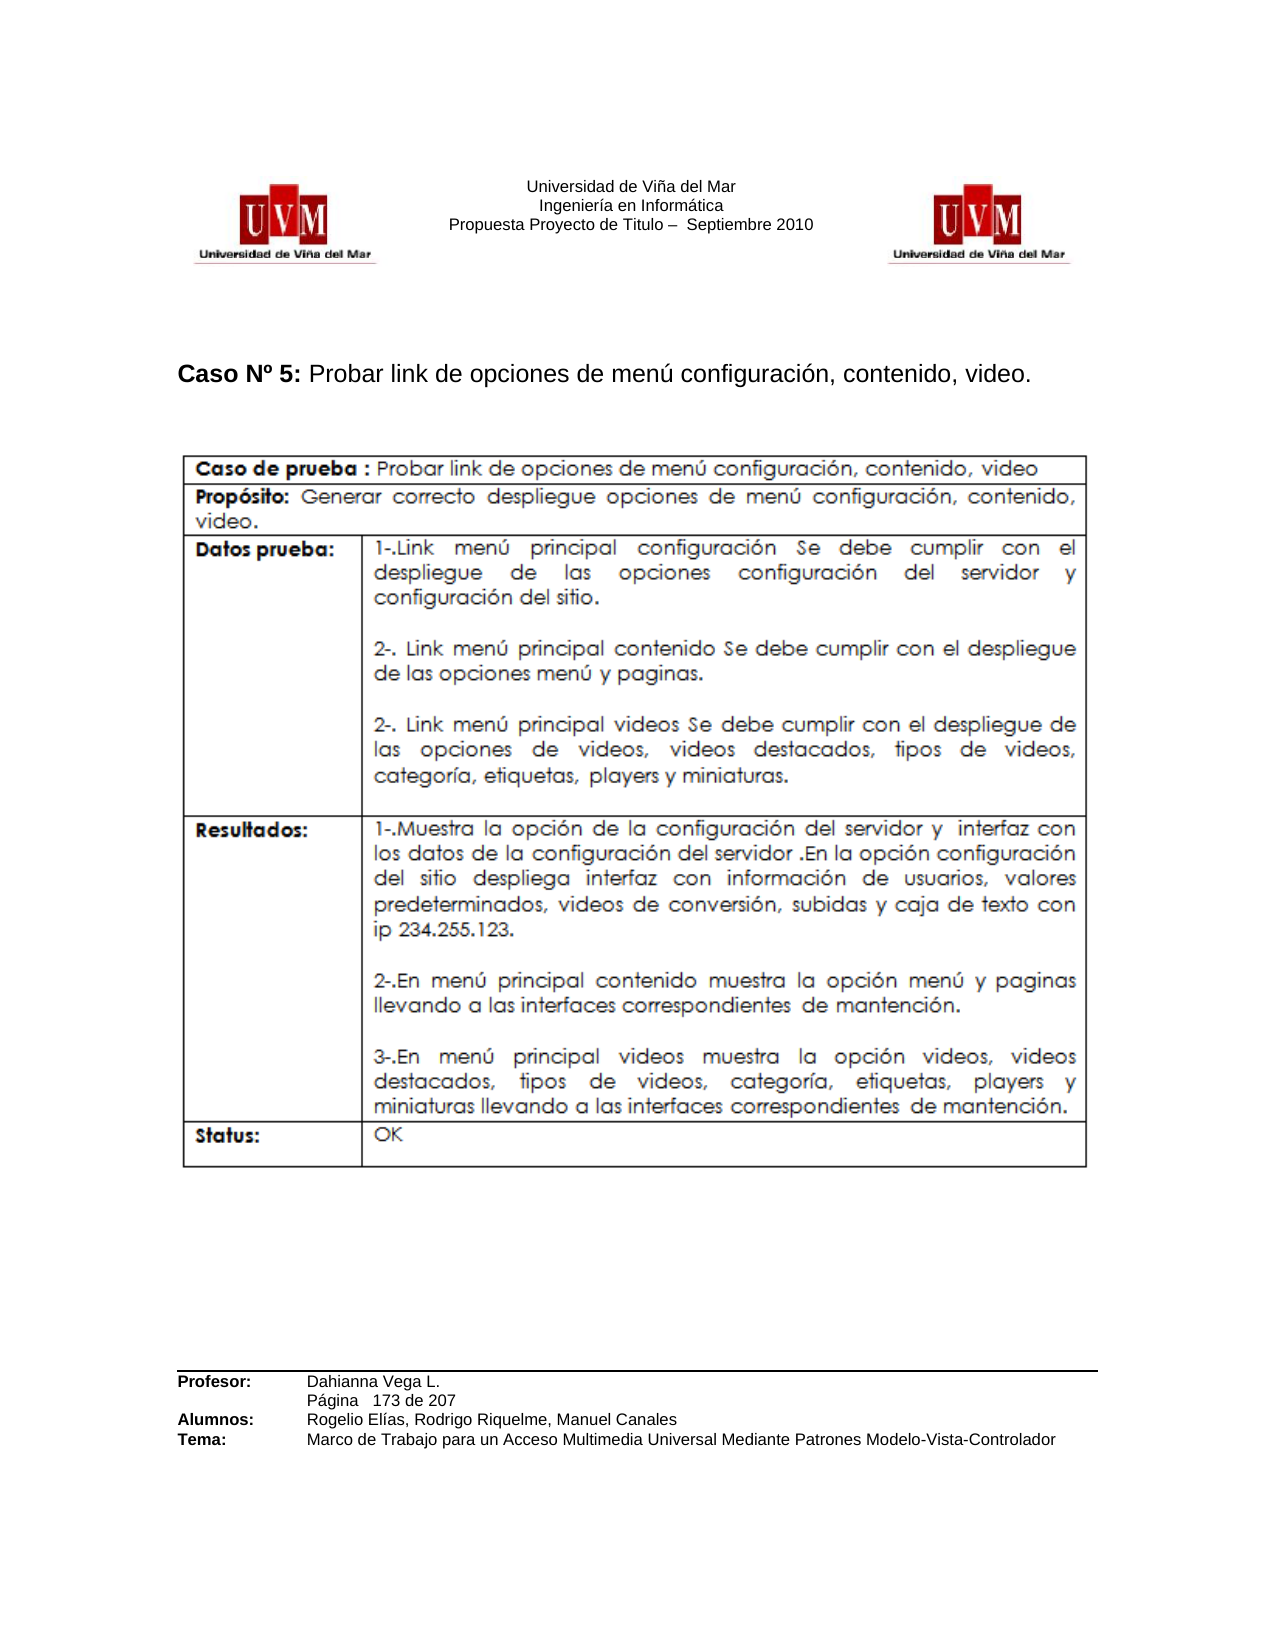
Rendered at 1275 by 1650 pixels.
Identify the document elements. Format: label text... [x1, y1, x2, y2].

picture [177, 451, 1098, 1174]
picture [177, 176, 390, 267]
picture [871, 176, 1084, 267]
text Caso Nº 5: Probar link de opciones de menú configuración, contenido, video. [177, 359, 1098, 388]
